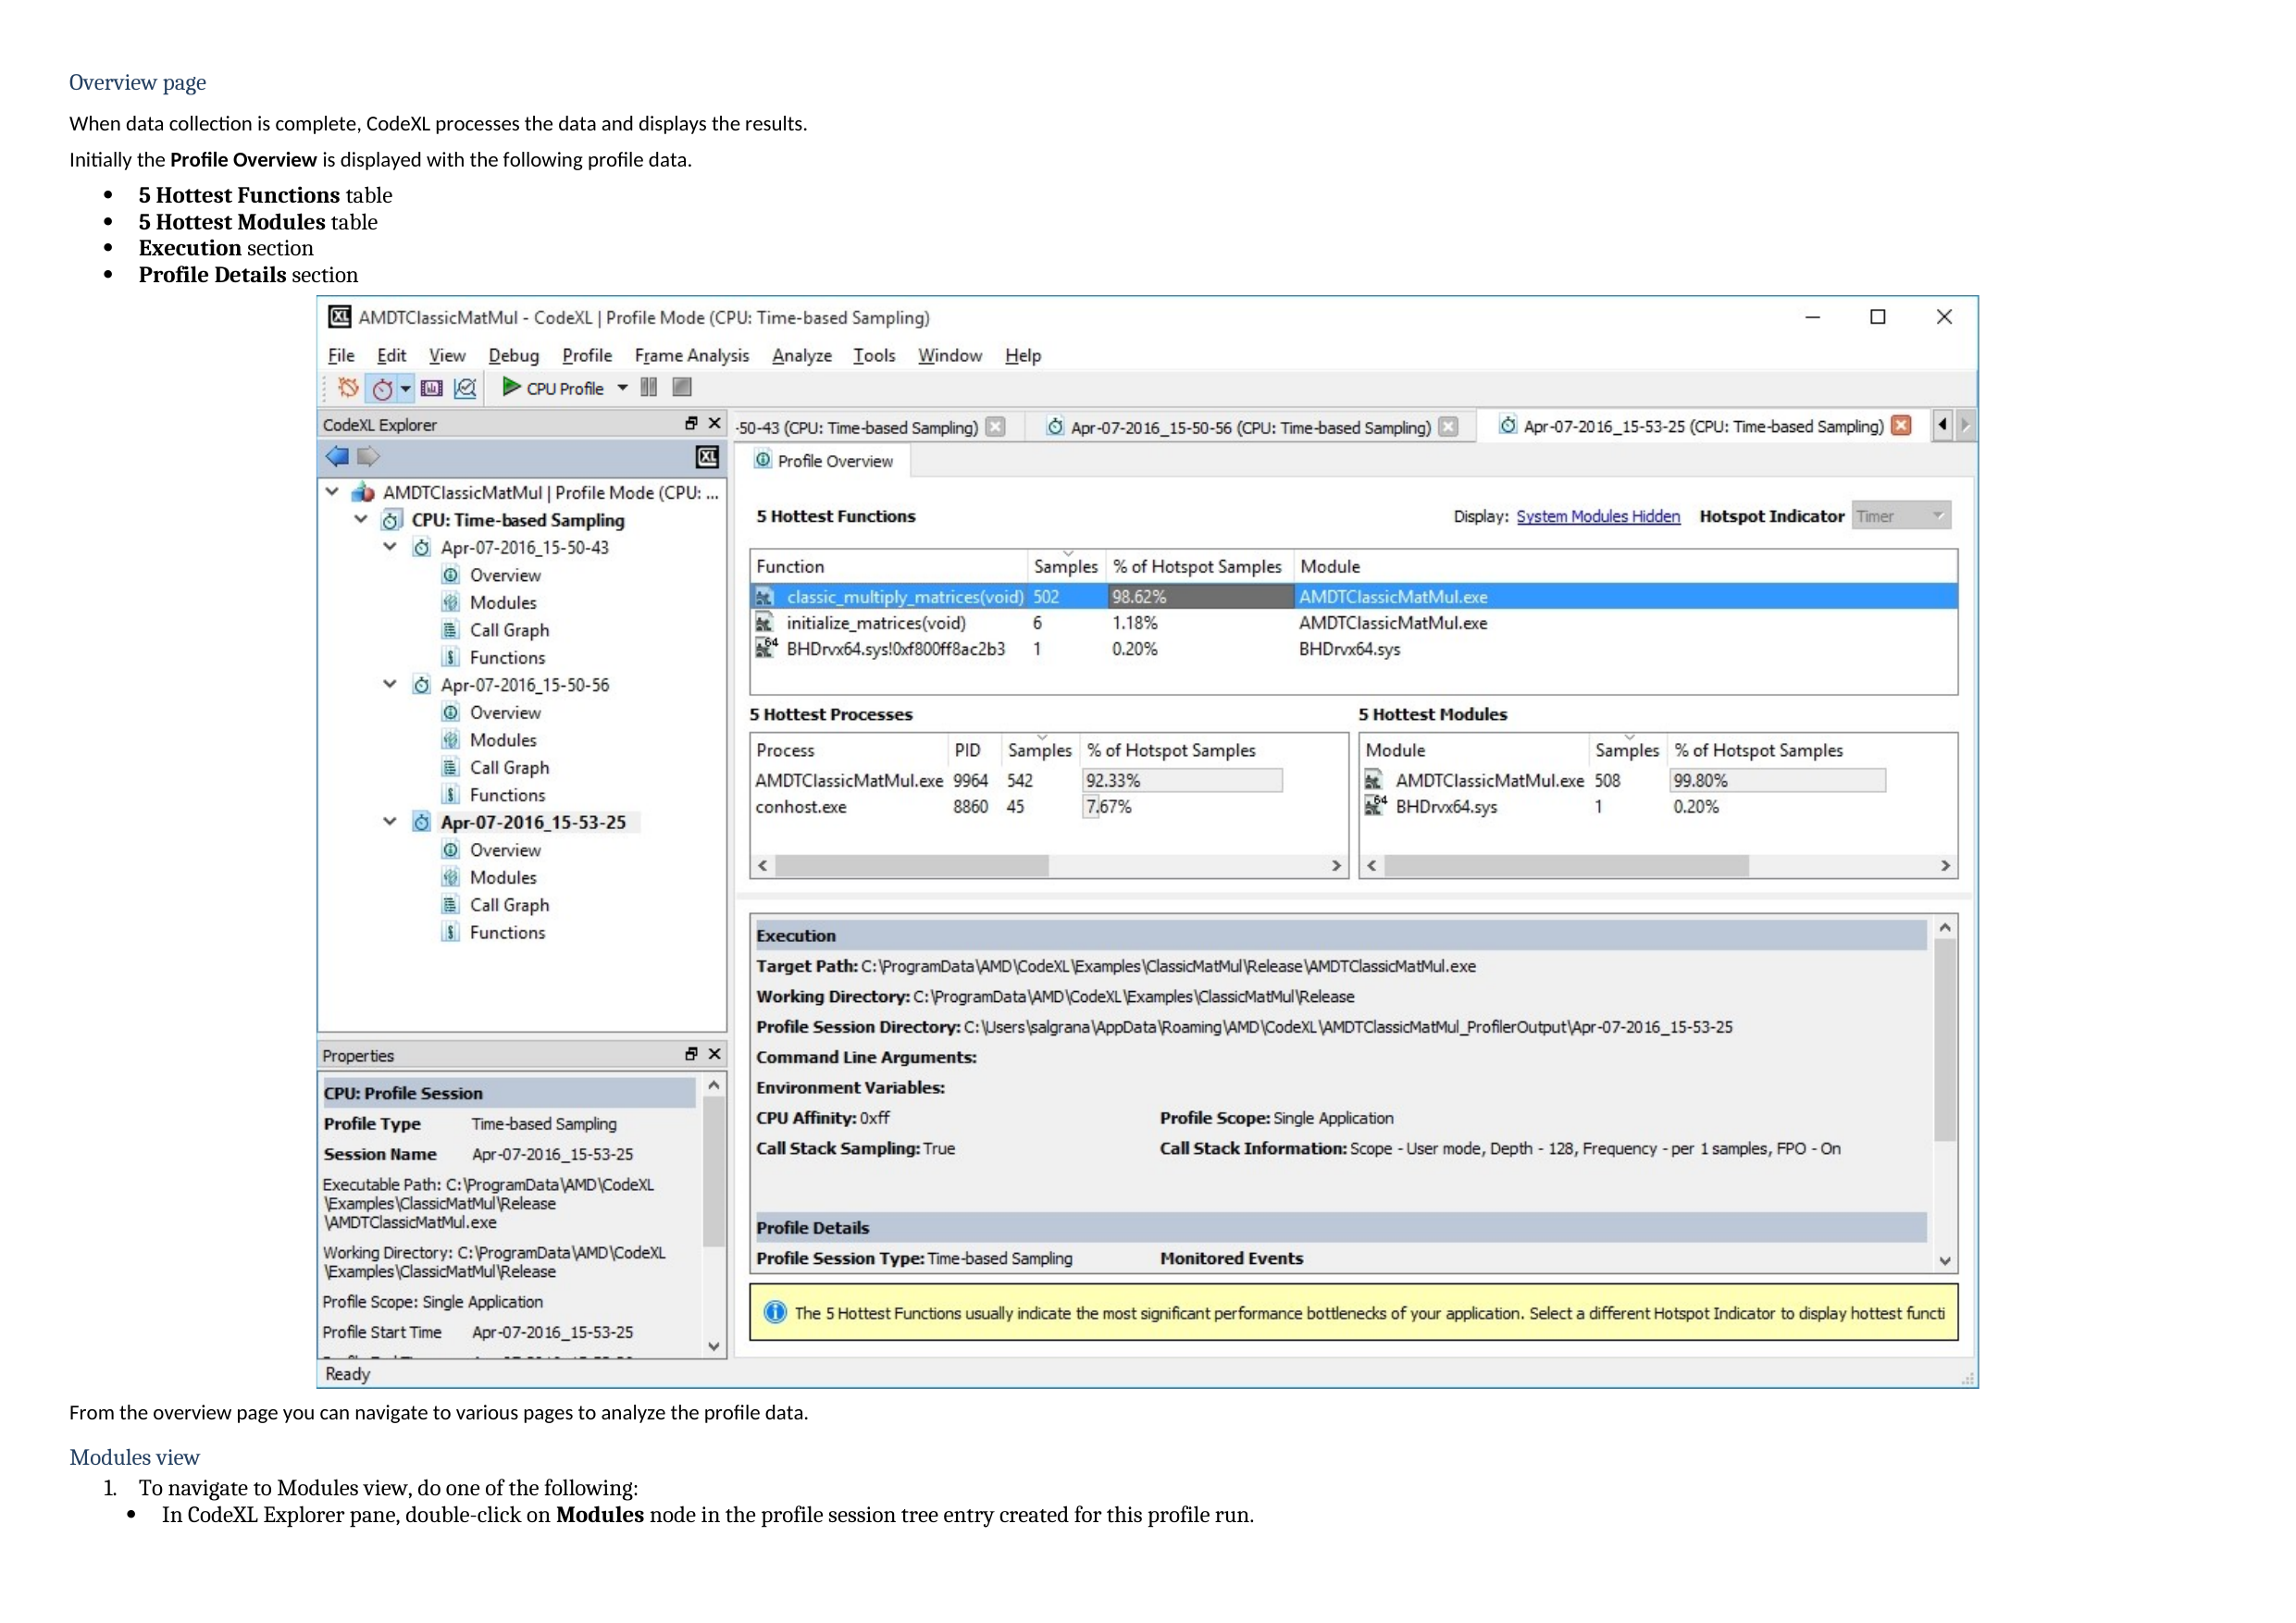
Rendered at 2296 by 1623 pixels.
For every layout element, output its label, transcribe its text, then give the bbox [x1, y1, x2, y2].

text Initially the Profile Overview is displayed with the following profile data. [69, 146, 2226, 172]
subtitle Modules view [69, 1444, 2226, 1470]
list Profile Details section [104, 262, 2226, 289]
picture [316, 295, 1980, 1389]
list 5 Hottest Modules table [104, 209, 2226, 235]
text From the overview page you can navigate to various pages to analyze the profile data. [69, 1399, 2226, 1425]
text When data collection is complete, CodeXL processes the data and displays the results. [69, 110, 2226, 136]
list To navigate to Modules view, do one of the following: [104, 1475, 2226, 1501]
list 5 Hottest Functions table [104, 182, 2226, 209]
subtitle Overview page [69, 69, 2226, 96]
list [127, 1501, 2226, 1528]
list Execution section [104, 235, 2226, 262]
